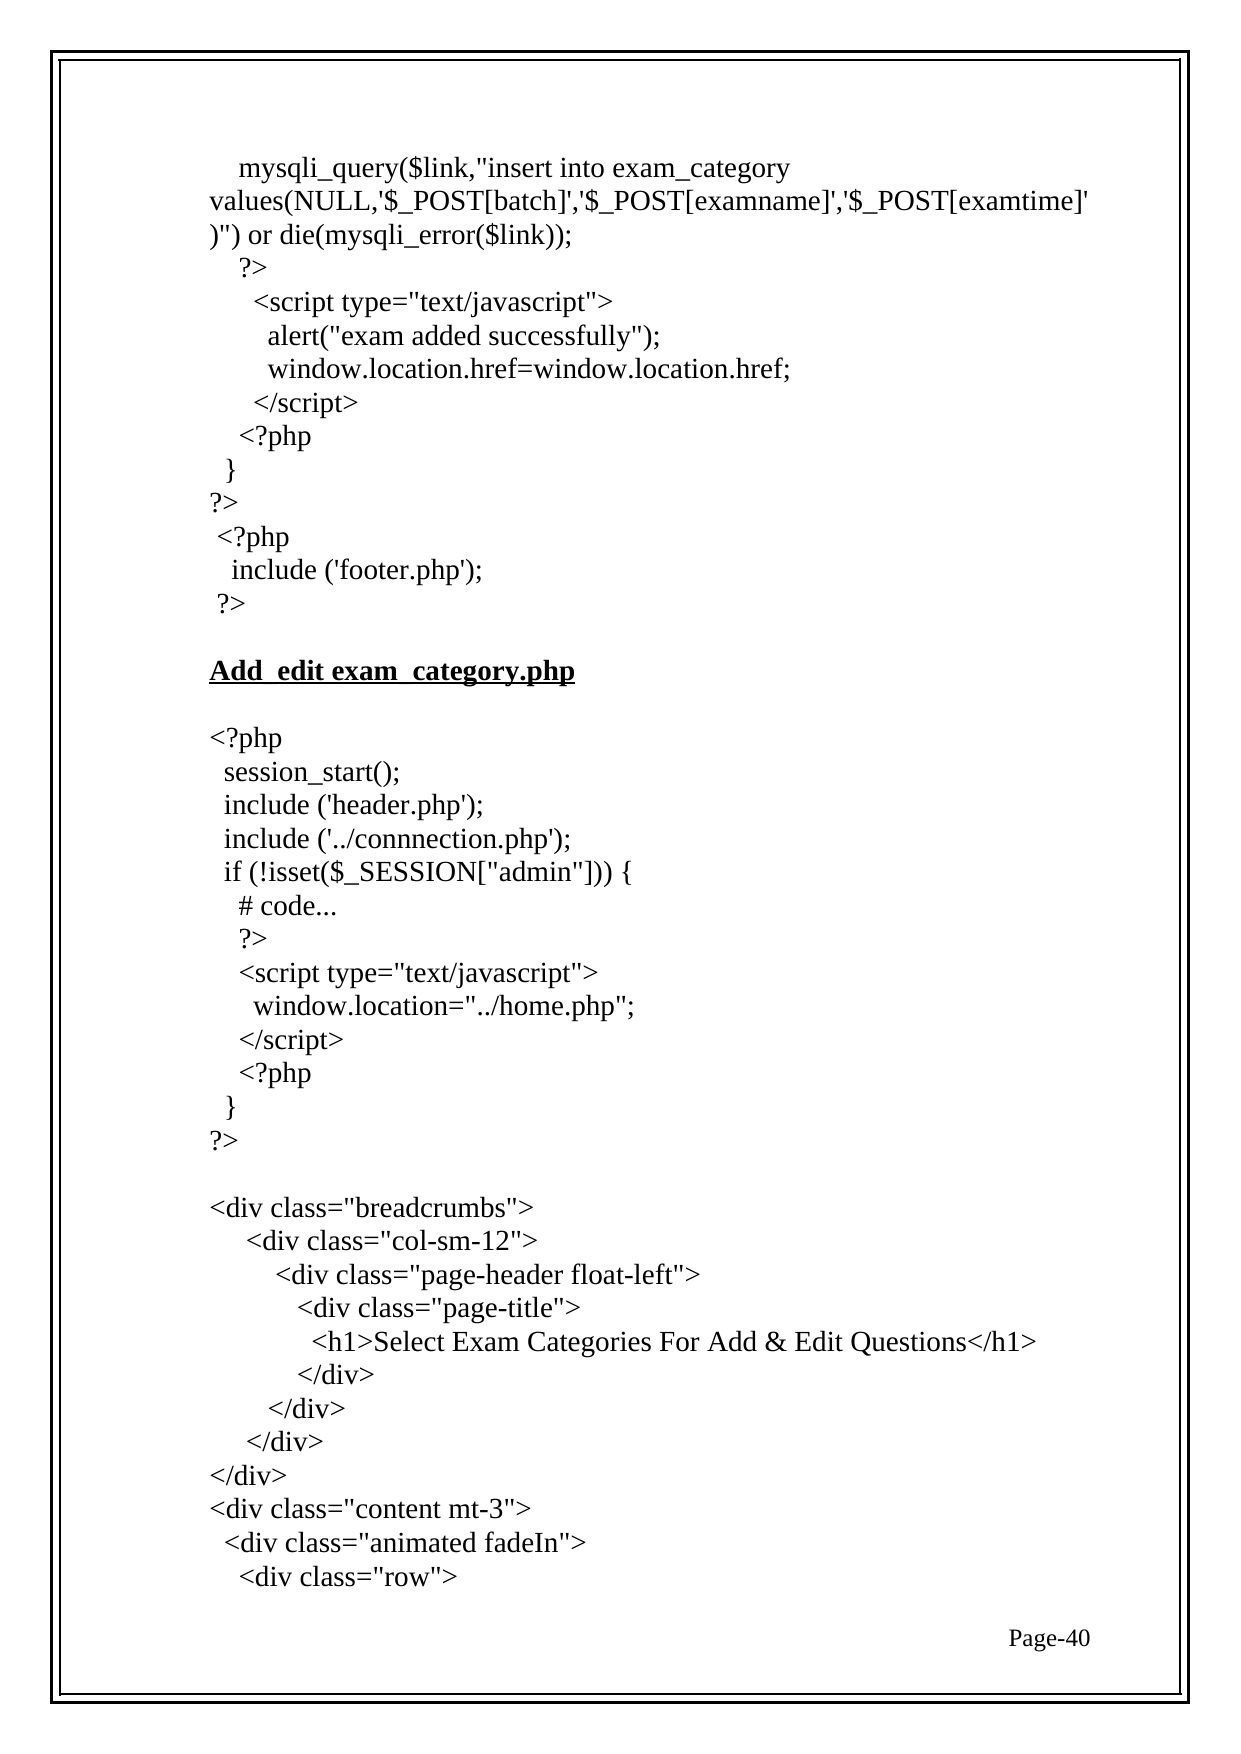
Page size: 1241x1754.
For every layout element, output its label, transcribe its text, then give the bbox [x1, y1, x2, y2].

list <?php [209, 418, 1090, 452]
list <?php [209, 720, 1090, 754]
list <div class="page-header float-left"> [209, 1257, 1090, 1290]
list window.location.href=window.location.href; [209, 351, 1090, 385]
list } [209, 452, 1090, 485]
list <div class="col-sm-12"> [209, 1223, 1090, 1257]
list <div class="content mt-3"> [209, 1492, 1090, 1525]
list <div class="row"> [209, 1559, 1090, 1592]
list include ('footer.php'); [209, 552, 1090, 586]
list Add_edit exam_category.php [209, 653, 1090, 687]
list </div> [209, 1391, 1090, 1424]
list ?> [209, 485, 1090, 519]
list include ('header.php'); [209, 787, 1090, 821]
list mysqli_query($link,"insert into exam_category values(NULL,'$_POST[batch]','$_POST[examname]','$_POST[examtime]')") or die(mysqli_error($link)); [209, 150, 1090, 251]
list </div> [209, 1357, 1090, 1391]
list </script> [209, 385, 1090, 418]
list ?> [209, 1123, 1090, 1156]
list <script type="text/javascript"> [209, 955, 1090, 988]
list ?> [209, 251, 1090, 284]
list session_start(); [209, 754, 1090, 787]
list <script type="text/javascript"> [209, 284, 1090, 318]
list <?php [209, 519, 1090, 552]
list window.location="../home.php"; [209, 988, 1090, 1022]
list if (!isset($_SESSION["admin"])) { [209, 854, 1090, 888]
list } [209, 1089, 1090, 1123]
list <div class="page-title"> [209, 1290, 1090, 1324]
list # code... [209, 888, 1090, 921]
list </script> [209, 1022, 1090, 1056]
list <div class="breadcrumbs"> [209, 1190, 1090, 1223]
list alert("exam added successfully"); [209, 318, 1090, 351]
list <div class="animated fadeIn"> [209, 1525, 1090, 1559]
list <?php [209, 1056, 1090, 1089]
list </div> [209, 1458, 1090, 1492]
list ?> [209, 586, 1090, 619]
list include ('../connnection.php'); [209, 821, 1090, 854]
list </div> [209, 1424, 1090, 1458]
list ?> [209, 921, 1090, 955]
list <h1>Select Exam Categories For Add & Edit Questions</h1> [209, 1324, 1090, 1357]
